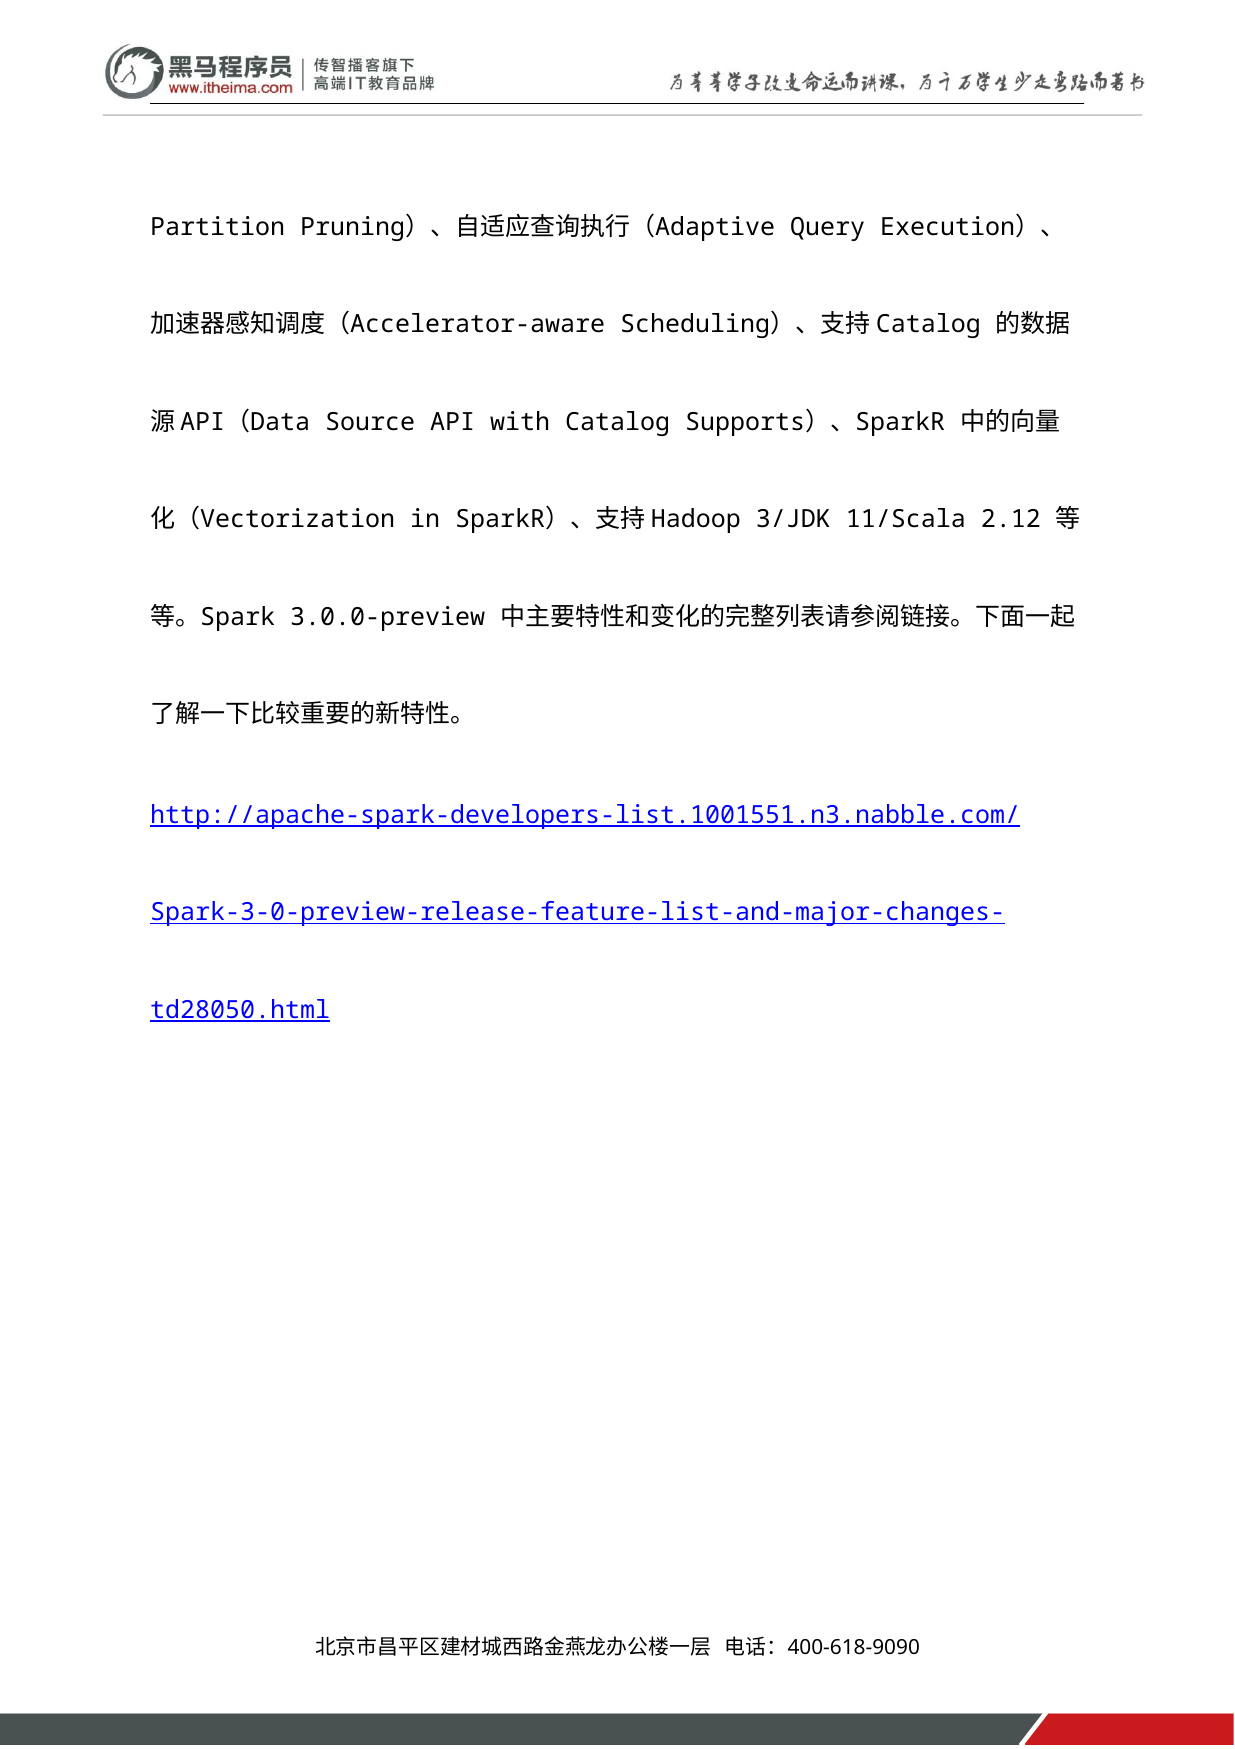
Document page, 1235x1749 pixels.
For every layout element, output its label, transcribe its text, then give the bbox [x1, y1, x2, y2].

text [150, 192, 1084, 744]
picture [0, 1654, 1234, 1745]
text http://apache-spark-developers-list.1001551.n3.nabble.com/Spark-3-0-preview-release-feature-list-and-major-changes-td28050.html [150, 781, 1084, 1041]
picture [0, 0, 1235, 123]
